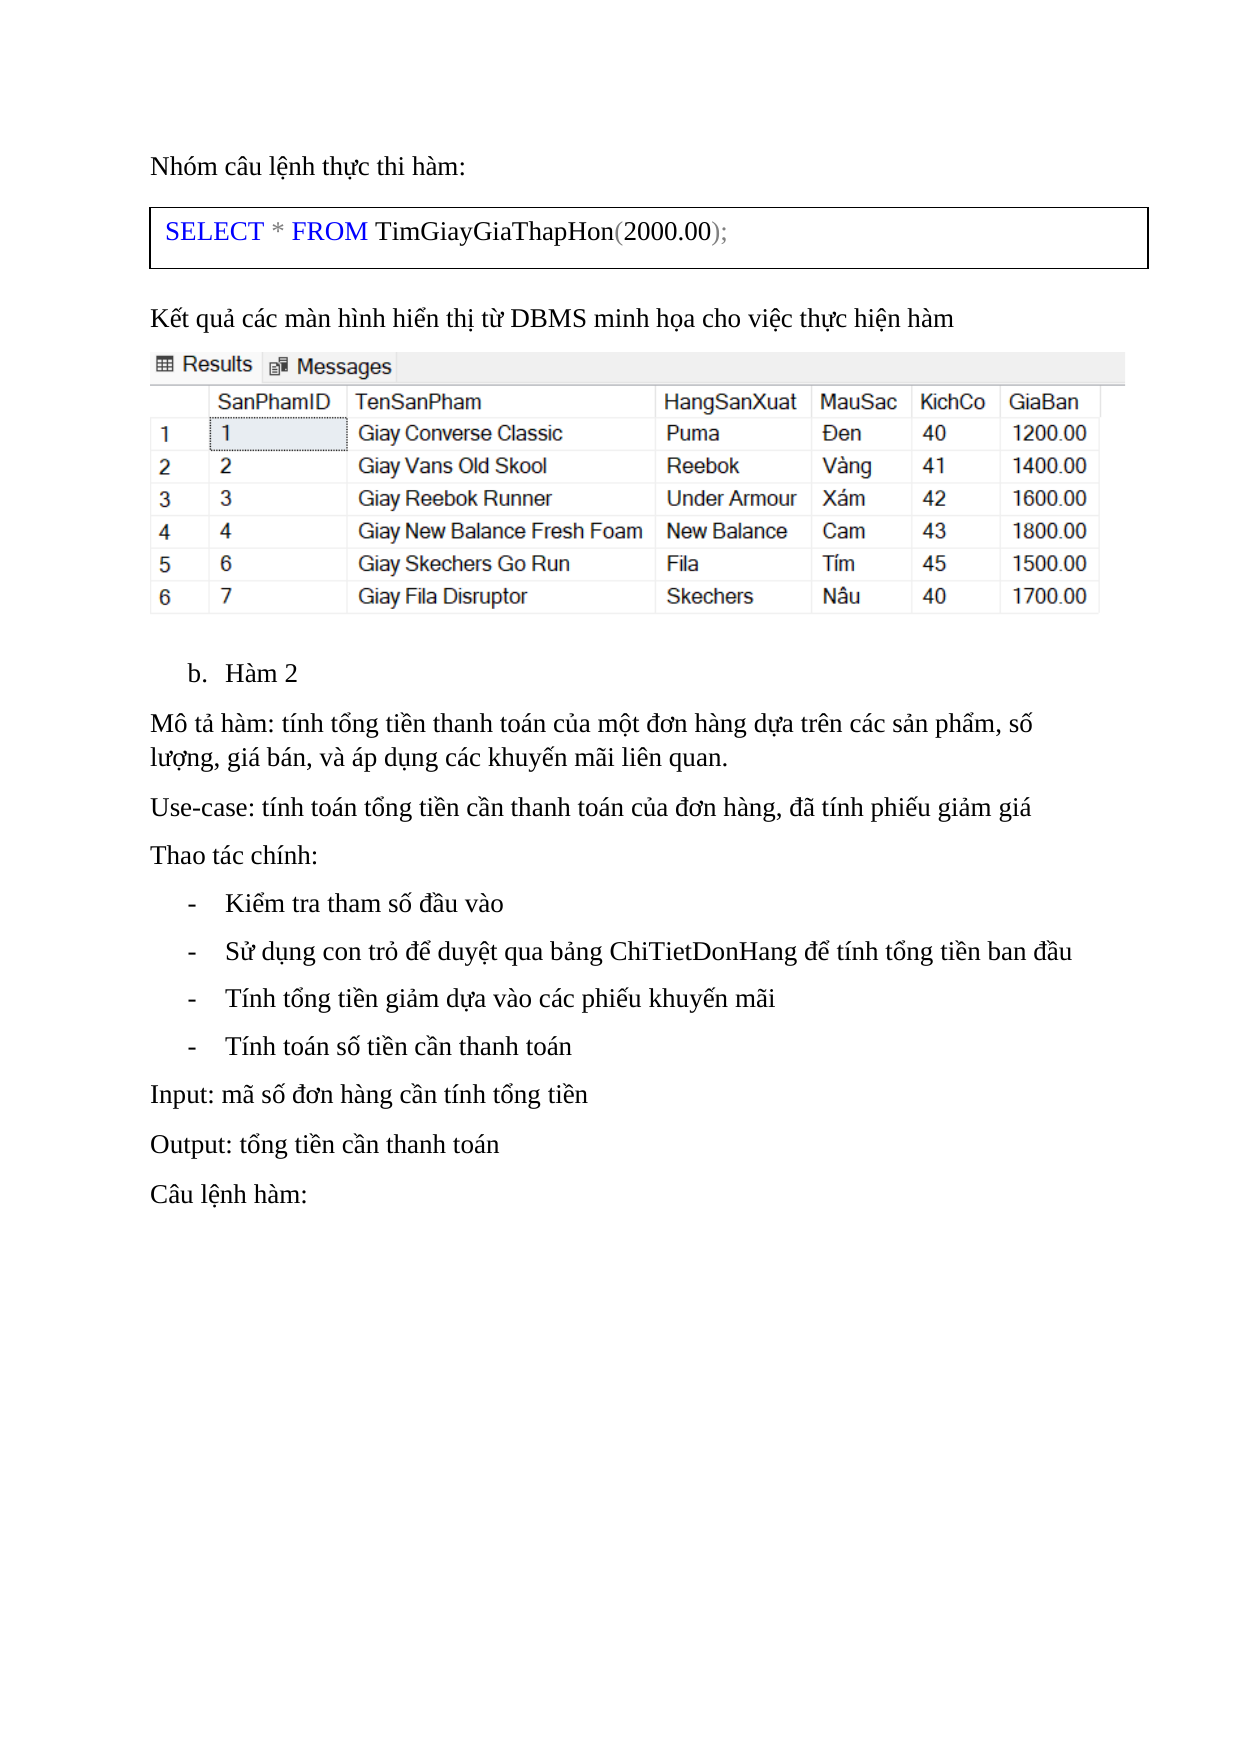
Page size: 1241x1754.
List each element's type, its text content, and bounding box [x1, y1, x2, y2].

text Mô tả hàm: tính tổng tiền thanh toán của một đơn hàng dựa trên các sản phẩm, số lượng, giá bán, và áp dụng các khuyến mãi liên quan. [150, 707, 1090, 772]
list Kiểm tra tham số đầu vào [187, 887, 1090, 918]
text Nhóm câu lệnh thực thi hàm: [150, 150, 1090, 181]
list Hàm 2 [187, 657, 1090, 688]
text Use-case: tính toán tổng tiền cần thanh toán của đơn hàng, đã tính phiếu giảm giá [150, 791, 1090, 822]
text Thao tác chính: [150, 839, 1090, 870]
list Tính toán số tiền cần thanh toán [187, 1030, 1090, 1061]
list Sử dụng con trỏ để duyệt qua bảng ChiTietDonHang để tính tổng tiền ban đầu [187, 934, 1090, 966]
text Câu lệnh hàm: [150, 1178, 1090, 1209]
text Kết quả các màn hình hiển thị từ DBMS minh họa cho việc thực hiện hàm [150, 269, 1090, 333]
list Tính tổng tiền giảm dựa vào các phiếu khuyến mãi [187, 982, 1090, 1013]
text Output: tổng tiền cần thanh toán [150, 1128, 1090, 1159]
picture [150, 352, 1125, 639]
text Input: mã số đơn hàng cần tính tổng tiền [150, 1078, 1090, 1109]
